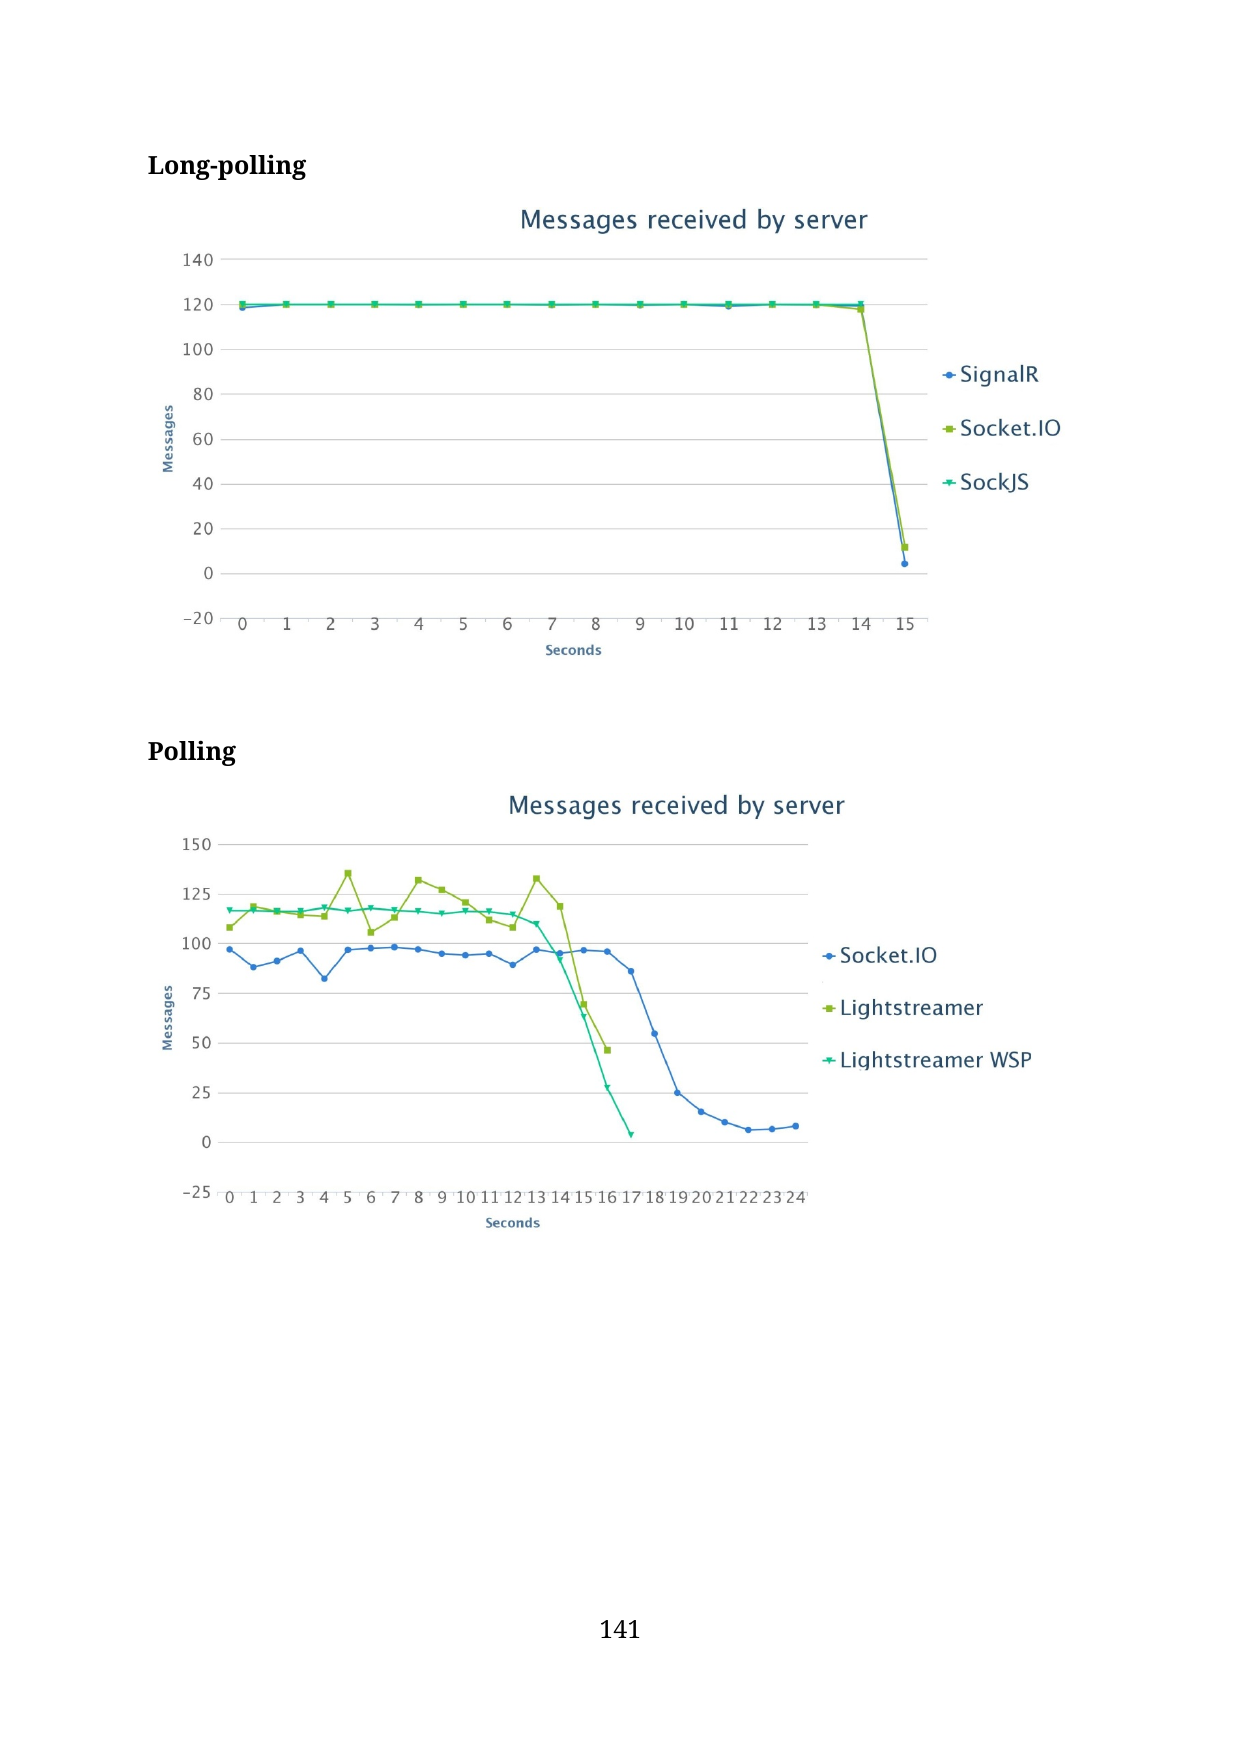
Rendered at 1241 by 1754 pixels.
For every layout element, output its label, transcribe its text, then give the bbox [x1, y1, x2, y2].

picture [147, 207, 1093, 669]
text Polling [148, 734, 1092, 768]
text Long-polling [148, 148, 1092, 182]
picture [147, 793, 1071, 1242]
